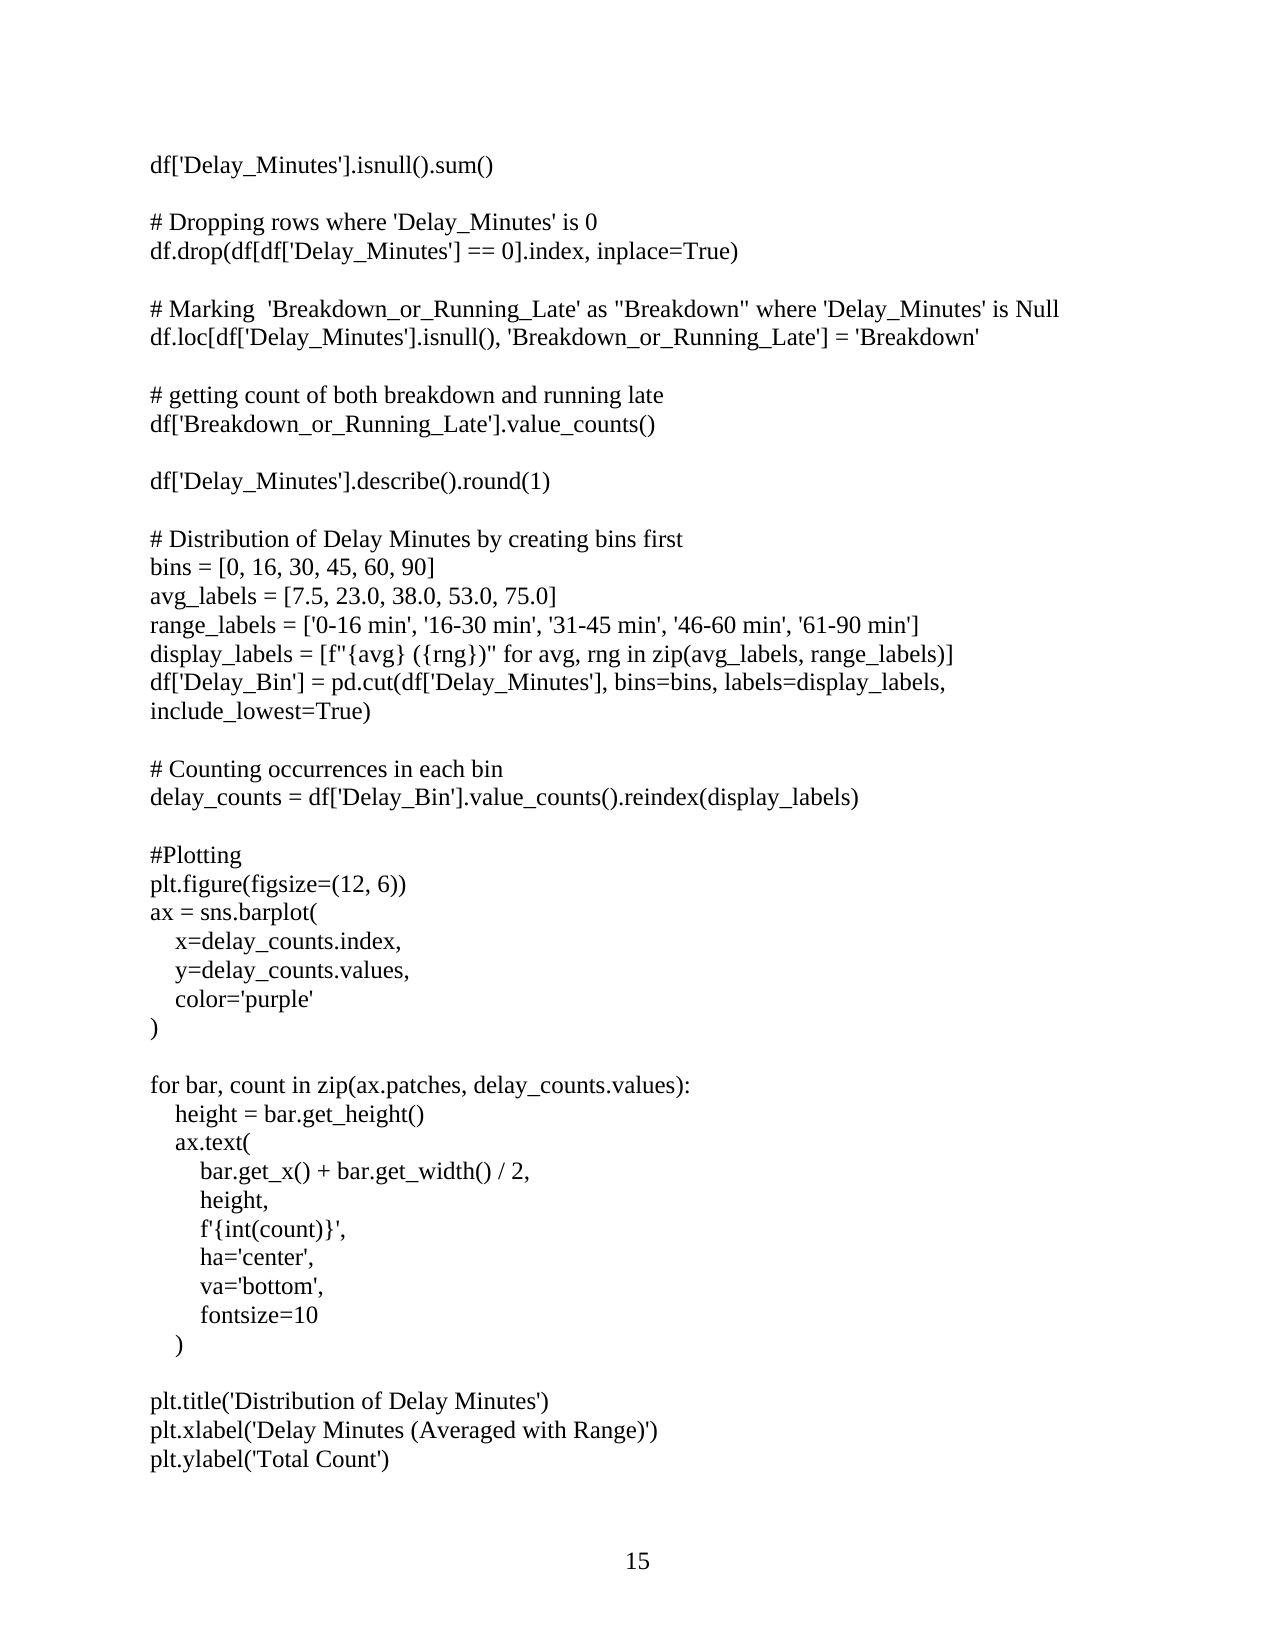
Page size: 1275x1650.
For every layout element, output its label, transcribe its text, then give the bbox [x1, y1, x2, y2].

text bins = [0, 16, 30, 45, 60, 90] [150, 552, 1125, 581]
text # getting count of both breakdown and running late [150, 380, 1125, 409]
text df['Delay_Minutes'].describe().round(1) [150, 466, 1125, 495]
text df['Breakdown_or_Running_Late'].value_counts() [150, 409, 1125, 437]
text plt.xlabel('Delay Minutes (Averaged with Range)') [150, 1415, 1125, 1444]
text display_labels = [f"{avg} ({rng})" for avg, rng in zip(avg_labels, range_labels)] [150, 639, 1125, 667]
text ax.text( [150, 1127, 1125, 1156]
text for bar, count in zip(ax.patches, delay_counts.values): [150, 1070, 1125, 1099]
text ) [150, 1329, 1125, 1357]
text ) [150, 1012, 1125, 1041]
text df['Delay_Minutes'].isnull().sum() [150, 150, 1125, 179]
text delay_counts = df['Delay_Bin'].value_counts().reindex(display_labels) [150, 782, 1125, 811]
text height, [150, 1185, 1125, 1214]
text plt.ylabel('Total Count') [150, 1444, 1125, 1472]
text f'{int(count)}', [150, 1214, 1125, 1242]
text df.drop(df[df['Delay_Minutes'] == 0].index, inplace=True) [150, 236, 1125, 265]
text x=delay_counts.index, [150, 926, 1125, 955]
text bar.get_x() + bar.get_width() / 2, [150, 1156, 1125, 1185]
text df.loc[df['Delay_Minutes'].isnull(), 'Breakdown_or_Running_Late'] = 'Breakdown' [150, 322, 1125, 351]
text color='purple' [150, 984, 1125, 1012]
text # Counting occurrences in each bin [150, 754, 1125, 782]
text height = bar.get_height() [150, 1099, 1125, 1127]
text df['Delay_Bin'] = pd.cut(df['Delay_Minutes'], bins=bins, labels=display_labels, include_lowest=True) [150, 667, 1125, 725]
text va='bottom', [150, 1271, 1125, 1300]
text ha='center', [150, 1242, 1125, 1271]
text plt.title('Distribution of Delay Minutes') [150, 1386, 1125, 1415]
text #Plotting [150, 840, 1125, 869]
text range_labels = ['0-16 min', '16-30 min', '31-45 min', '46-60 min', '61-90 min'] [150, 610, 1125, 639]
text plt.figure(figsize=(12, 6)) [150, 869, 1125, 897]
text ax = sns.barplot( [150, 897, 1125, 926]
text # Distribution of Delay Minutes by creating bins first [150, 524, 1125, 552]
text y=delay_counts.values, [150, 955, 1125, 984]
text # Dropping rows where 'Delay_Minutes' is 0 [150, 207, 1125, 236]
text # Marking 'Breakdown_or_Running_Late' as "Breakdown" where 'Delay_Minutes' is Null [150, 294, 1125, 322]
text fontsize=10 [150, 1300, 1125, 1329]
text avg_labels = [7.5, 23.0, 38.0, 53.0, 75.0] [150, 581, 1125, 610]
